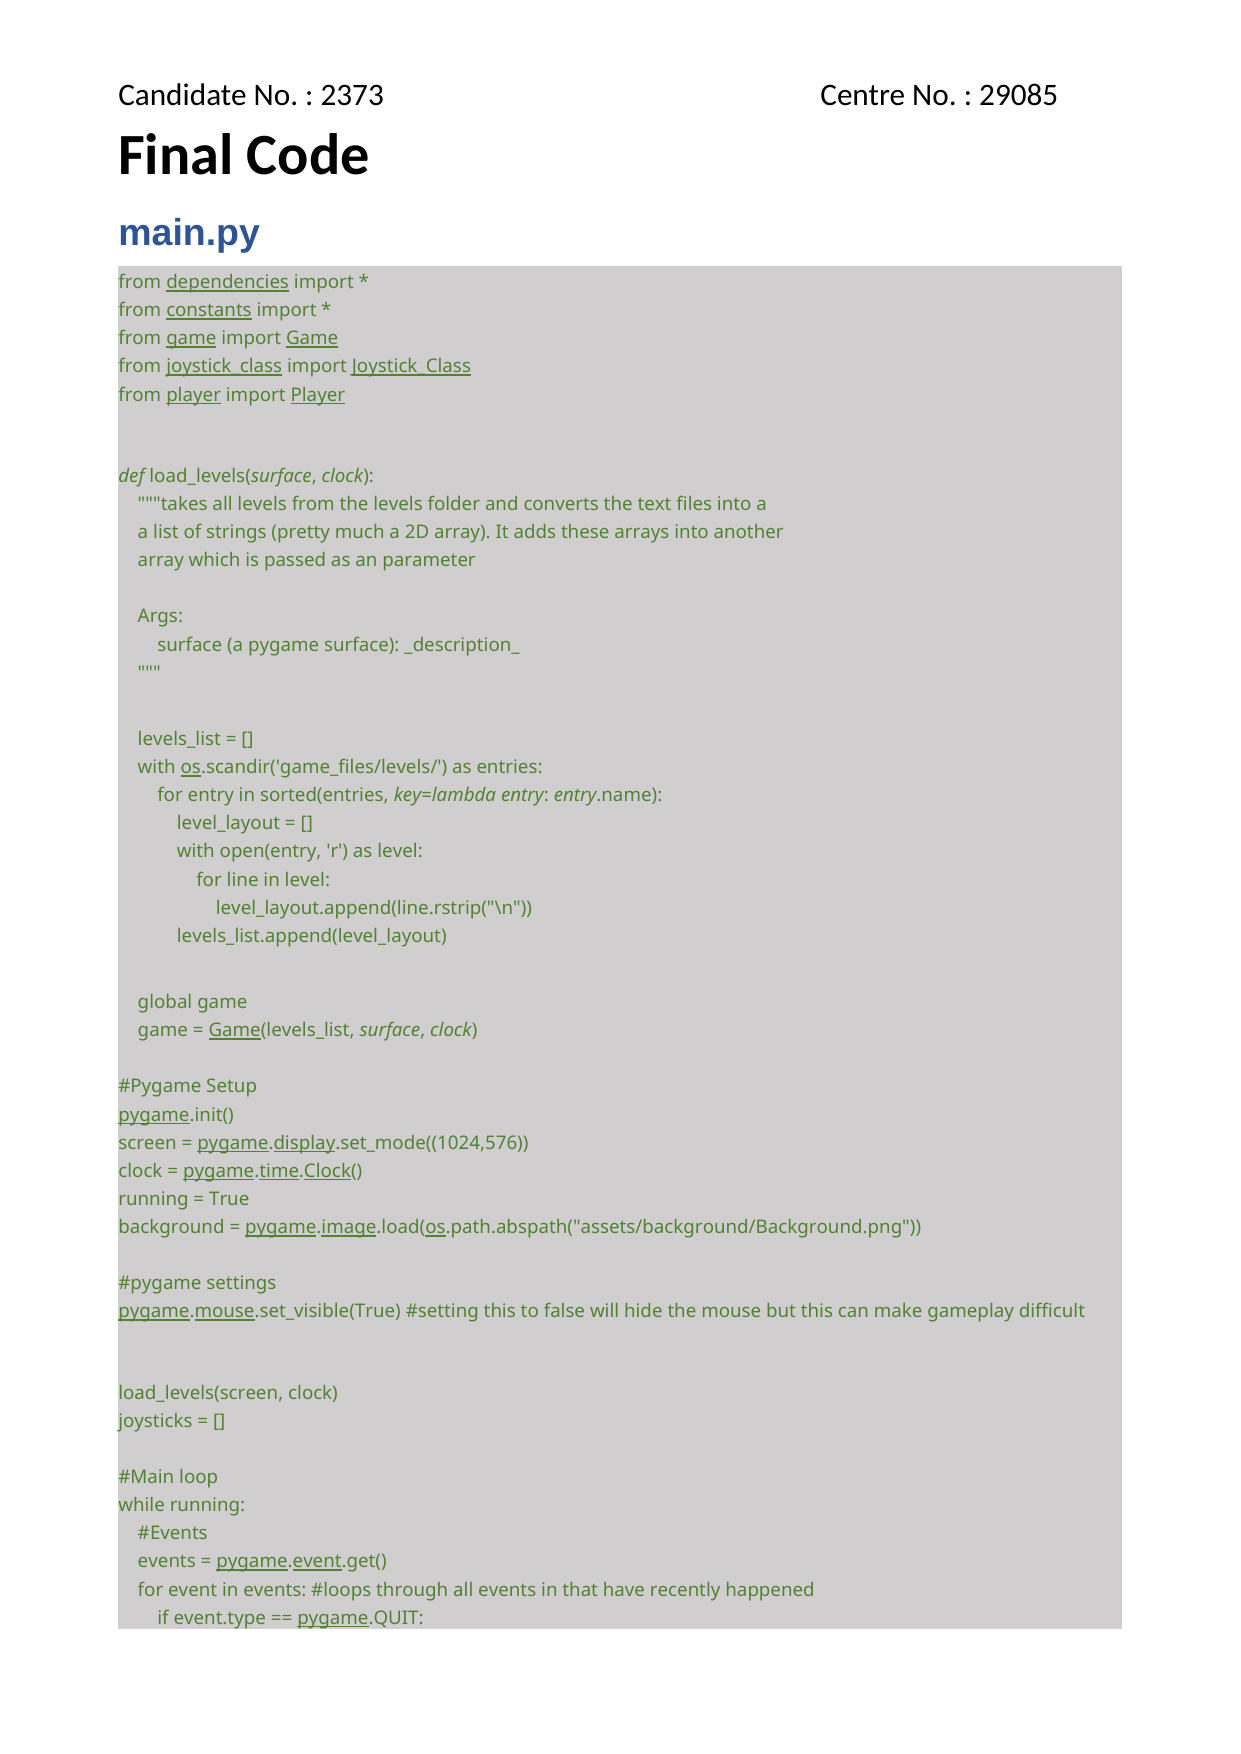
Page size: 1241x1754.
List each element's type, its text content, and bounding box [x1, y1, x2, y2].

text from dependencies import * [118, 266, 1122, 294]
text screen = pygame.display.set_mode((1024,576)) [118, 1126, 1122, 1154]
text with open(entry, 'r') as level: [118, 835, 1122, 863]
text #Pygame Setup [118, 1070, 1122, 1098]
text running = True [118, 1183, 1122, 1211]
text game = Game(levels_list, surface, clock) [118, 1014, 1122, 1042]
text pygame.mouse.set_visible(True) #setting this to false will hide the mouse but this can make gameplay difficult [118, 1295, 1122, 1323]
text surface (a pygame surface): _description_ [118, 628, 1122, 656]
text a list of strings (pretty much a 2D array). It adds these arrays into another [118, 516, 1122, 544]
text global game [118, 986, 1122, 1014]
text from game import Game [118, 322, 1122, 350]
text while running: [118, 1489, 1122, 1517]
text background = pygame.image.load(os.path.abspath("assets/background/Background.png")) [118, 1211, 1122, 1239]
text pygame.init() [118, 1098, 1122, 1126]
text for entry in sorted(entries, key=lambda entry: entry.name): [118, 779, 1122, 807]
text array which is passed as an parameter [118, 544, 1122, 572]
text #Events [118, 1517, 1122, 1545]
text with os.scandir('game_files/levels/') as entries: [118, 751, 1122, 779]
text Args: [118, 600, 1122, 628]
text #Main loop [118, 1461, 1122, 1489]
text for line in level: [118, 863, 1122, 891]
text #pygame settings [118, 1267, 1122, 1295]
text """takes all levels from the levels folder and converts the text files into a [118, 488, 1122, 516]
text from joystick_class import Joystick_Class [118, 350, 1122, 378]
text level_layout.append(line.rstrip("\n")) [118, 891, 1122, 919]
text events = pygame.event.get() [118, 1545, 1122, 1573]
text """ [118, 656, 1122, 684]
text levels_list = [] [118, 723, 1122, 751]
text joysticks = [] [118, 1404, 1122, 1433]
text load_levels(screen, clock) [118, 1376, 1122, 1404]
text from constants import * [118, 294, 1122, 322]
text from player import Player [118, 378, 1122, 406]
text for event in events: #loops through all events in that have recently happened [118, 1573, 1122, 1601]
text clock = pygame.time.Clock() [118, 1154, 1122, 1183]
text if event.type == pygame.QUIT: [118, 1601, 1122, 1629]
text level_layout = [] [118, 807, 1122, 835]
text def load_levels(surface, clock): [118, 459, 1122, 488]
subtitle main.py [118, 210, 1122, 253]
subtitle Final Code [118, 118, 1122, 189]
text levels_list.append(level_layout) [118, 919, 1122, 948]
